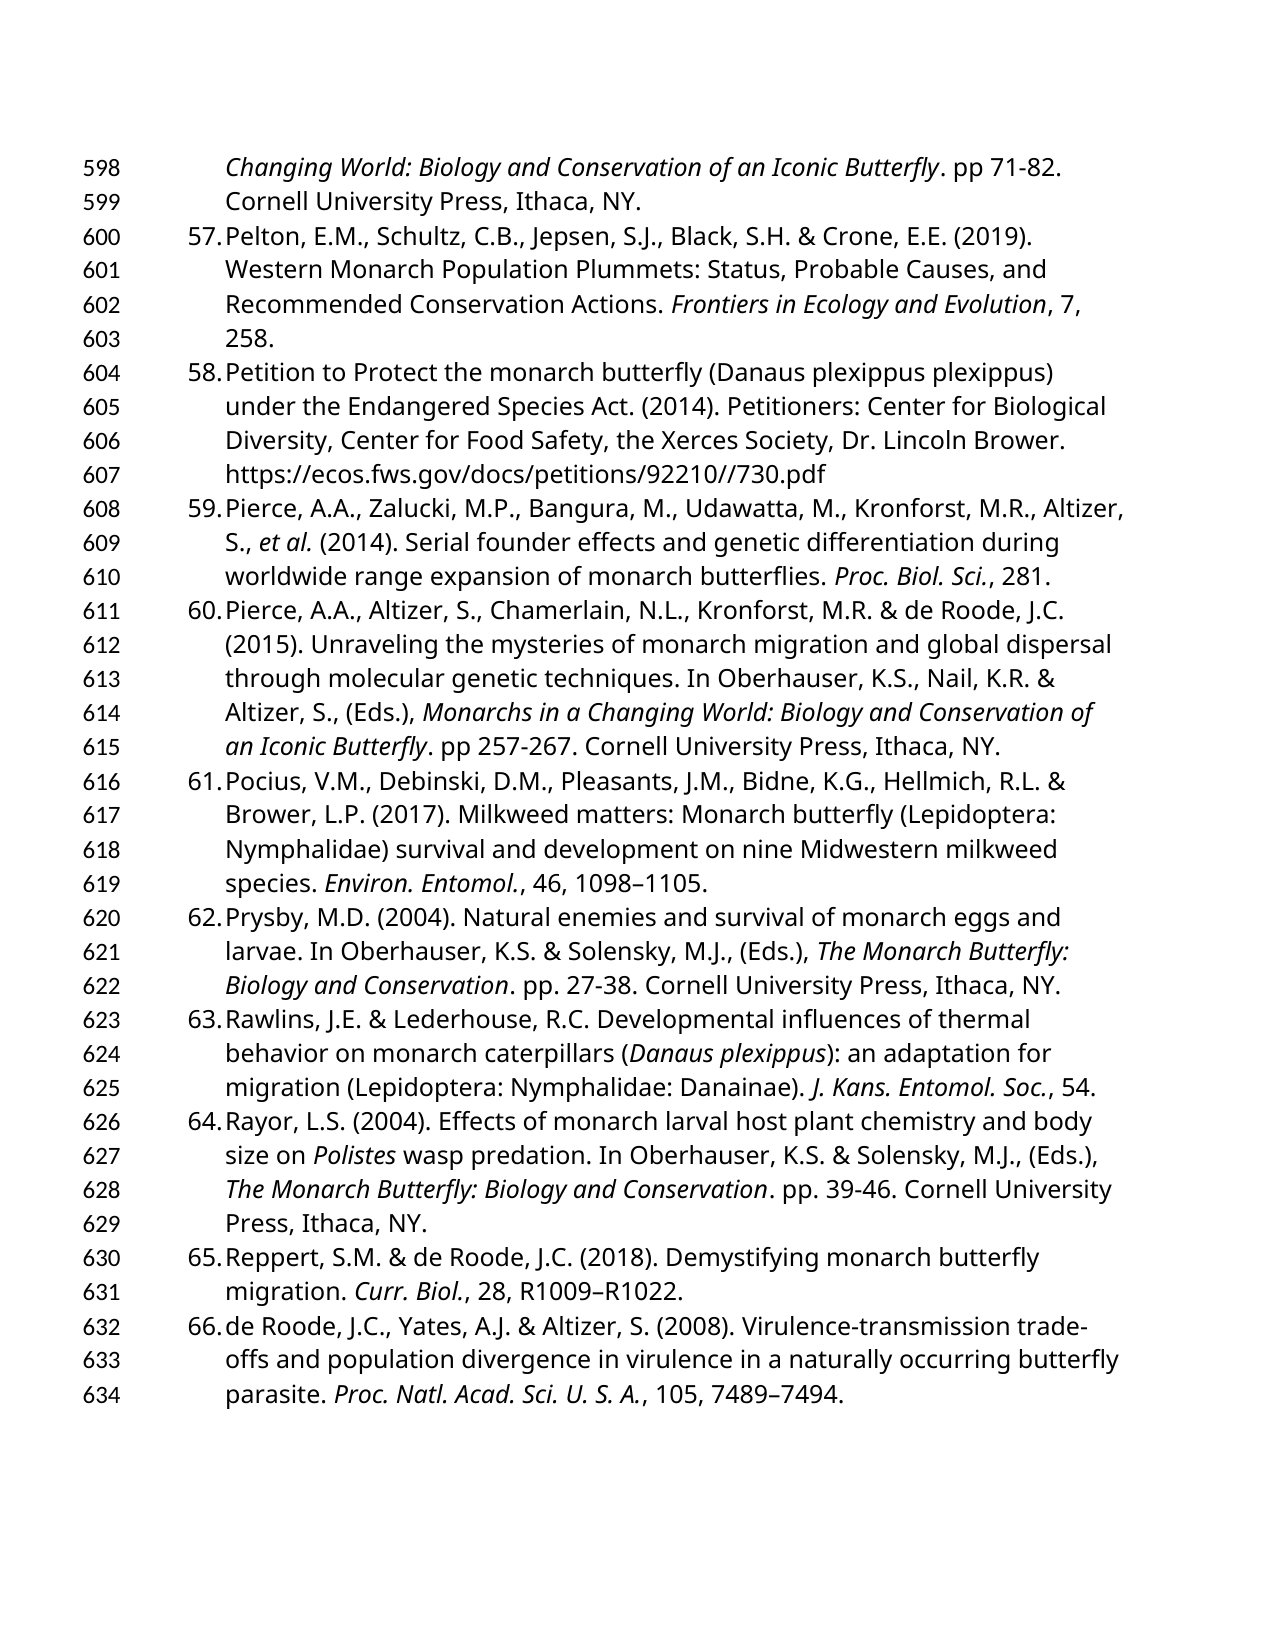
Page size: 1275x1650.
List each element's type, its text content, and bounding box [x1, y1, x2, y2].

list de Roode, J.C., Yates, A.J. & Altizer, S. (2008). Virulence-transmission trade-offs and population divergence in virulence in a naturally occurring butterfly parasite. Proc. Natl. Acad. Sci. U. S. A., 105, 7489–7494. [187, 1308, 1125, 1410]
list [187, 150, 1125, 218]
list Pierce, A.A., Altizer, S., Chamerlain, N.L., Kronforst, M.R. & de Roode, J.C. (2015). Unraveling the mysteries of monarch migration and global dispersal through molecular genetic techniques. In Oberhauser, K.S., Nail, K.R. & Altizer, S., (Eds.), Monarchs in a Changing World: Biology and Conservation of an Iconic Butterfly. pp 257-267. Cornell University Press, Ithaca, NY. [187, 593, 1125, 763]
list Pocius, V.M., Debinski, D.M., Pleasants, J.M., Bidne, K.G., Hellmich, R.L. & Brower, L.P. (2017). Milkweed matters: Monarch butterfly (Lepidoptera: Nymphalidae) survival and development on nine Midwestern milkweed species. Environ. Entomol., 46, 1098–1105. [187, 763, 1125, 899]
list Rawlins, J.E. & Lederhouse, R.C. Developmental influences of thermal behavior on monarch caterpillars (Danaus plexippus): an adaptation for migration (Lepidoptera: Nymphalidae: Danainae). J. Kans. Entomol. Soc., 54. [187, 1002, 1125, 1104]
list Reppert, S.M. & de Roode, J.C. (2018). Demystifying monarch butterfly migration. Curr. Biol., 28, R1009–R1022. [187, 1240, 1125, 1308]
list Pierce, A.A., Zalucki, M.P., Bangura, M., Udawatta, M., Kronforst, M.R., Altizer, S., et al. (2014). Serial founder effects and genetic differentiation during worldwide range expansion of monarch butterflies. Proc. Biol. Sci., 281. [187, 491, 1125, 593]
list Petition to Protect the monarch butterfly (Danaus plexippus plexippus) under the Endangered Species Act. (2014). Petitioners: Center for Biological Diversity, Center for Food Safety, the Xerces Society, Dr. Lincoln Brower. https://ecos.fws.gov/docs/petitions/92210//730.pdf [187, 354, 1125, 491]
list Rayor, L.S. (2004). Effects of monarch larval host plant chemistry and body size on Polistes wasp predation. In Oberhauser, K.S. & Solensky, M.J., (Eds.), The Monarch Butterfly: Biology and Conservation. pp. 39-46. Cornell University Press, Ithaca, NY. [187, 1104, 1125, 1240]
list Prysby, M.D. (2004). Natural enemies and survival of monarch eggs and larvae. In Oberhauser, K.S. & Solensky, M.J., (Eds.), The Monarch Butterfly: Biology and Conservation. pp. 27-38. Cornell University Press, Ithaca, NY. [187, 899, 1125, 1002]
list Pelton, E.M., Schultz, C.B., Jepsen, S.J., Black, S.H. & Crone, E.E. (2019). Western Monarch Population Plummets: Status, Probable Causes, and Recommended Conservation Actions. Frontiers in Ecology and Evolution, 7, 258. [187, 218, 1125, 354]
